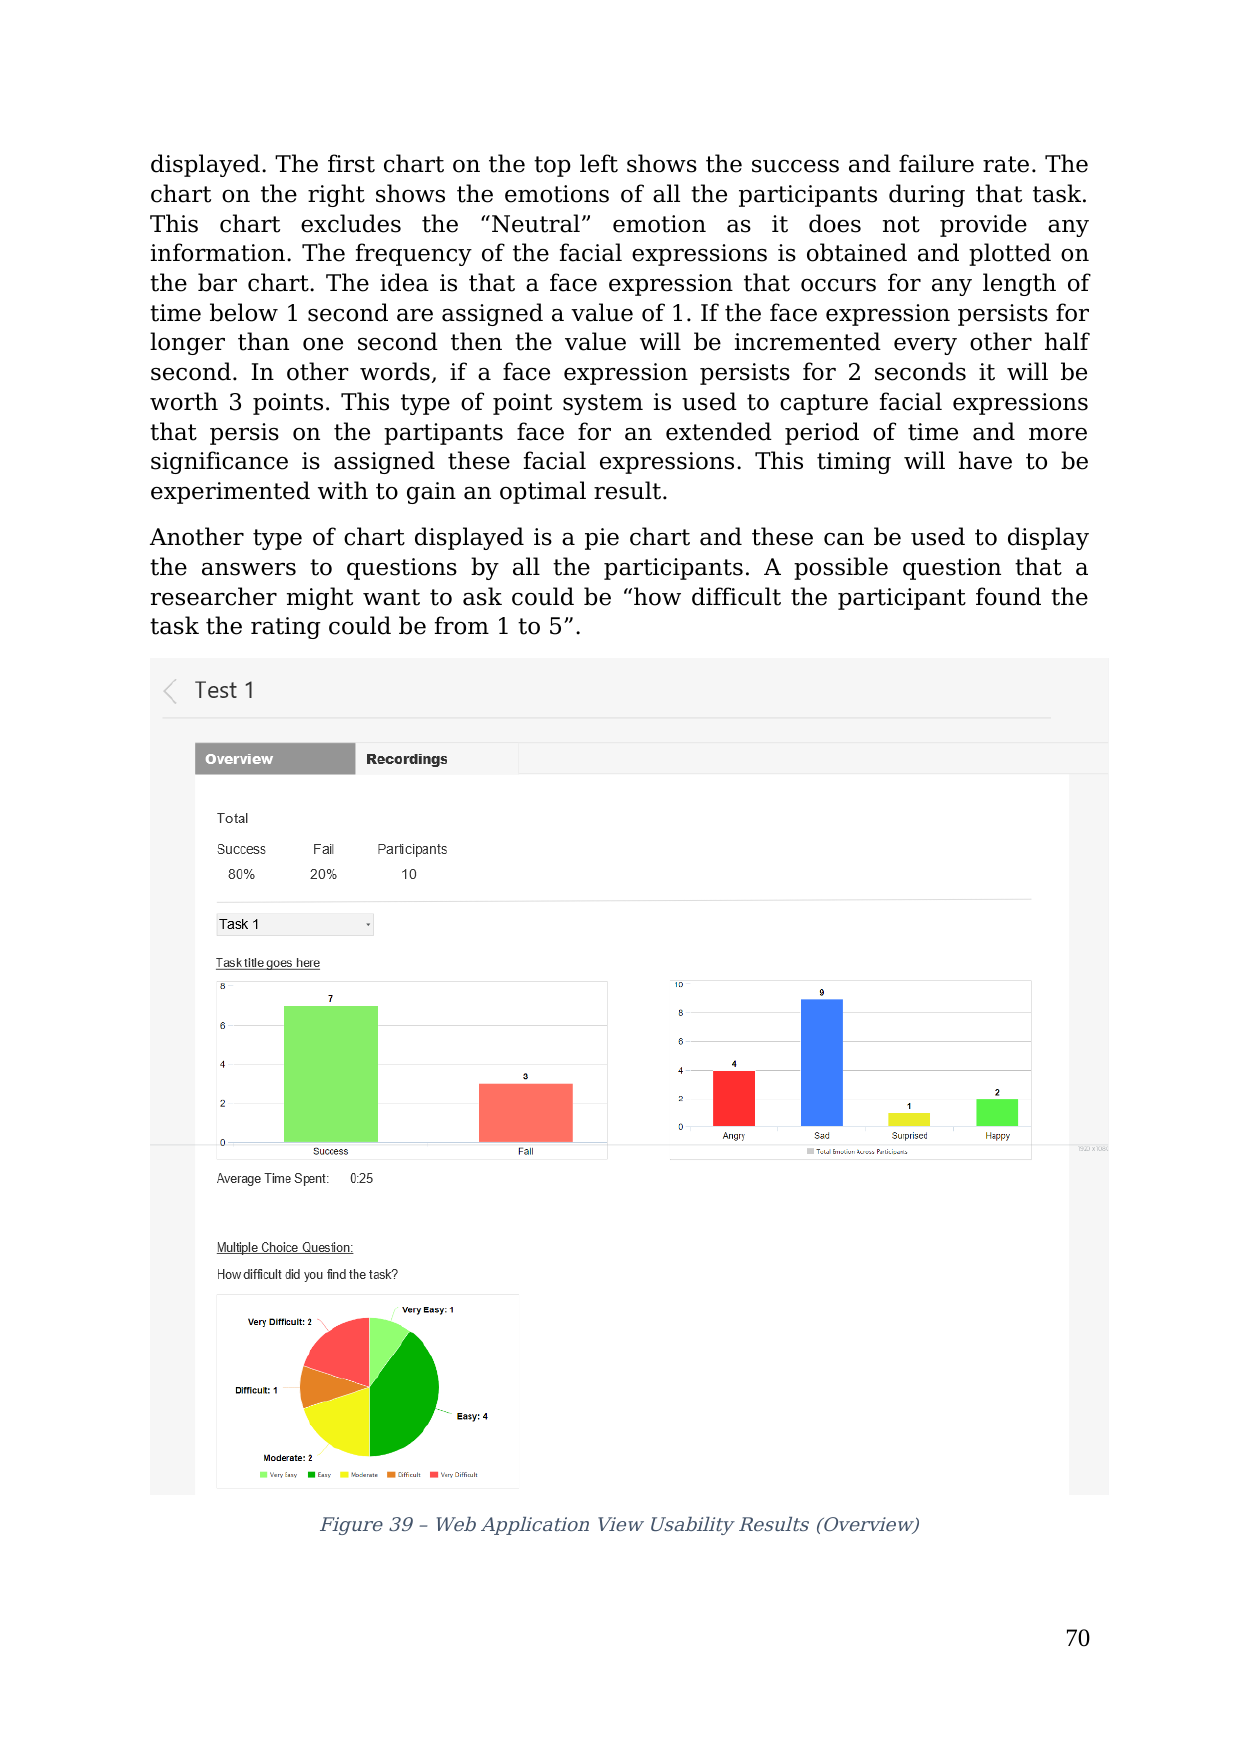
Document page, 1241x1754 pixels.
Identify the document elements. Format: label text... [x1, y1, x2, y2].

picture [150, 658, 1109, 1495]
text Another type of chart displayed is a pie chart and these can be used to display the answers to questions by all the participants. A possible question that a researcher might want to ask could be “how difficult the participant found the task the rating could be from 1 to 5”. [150, 523, 1090, 639]
text Figure 39 – Web Application View Usability Results (Overview) [150, 1513, 1090, 1536]
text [150, 150, 1090, 504]
